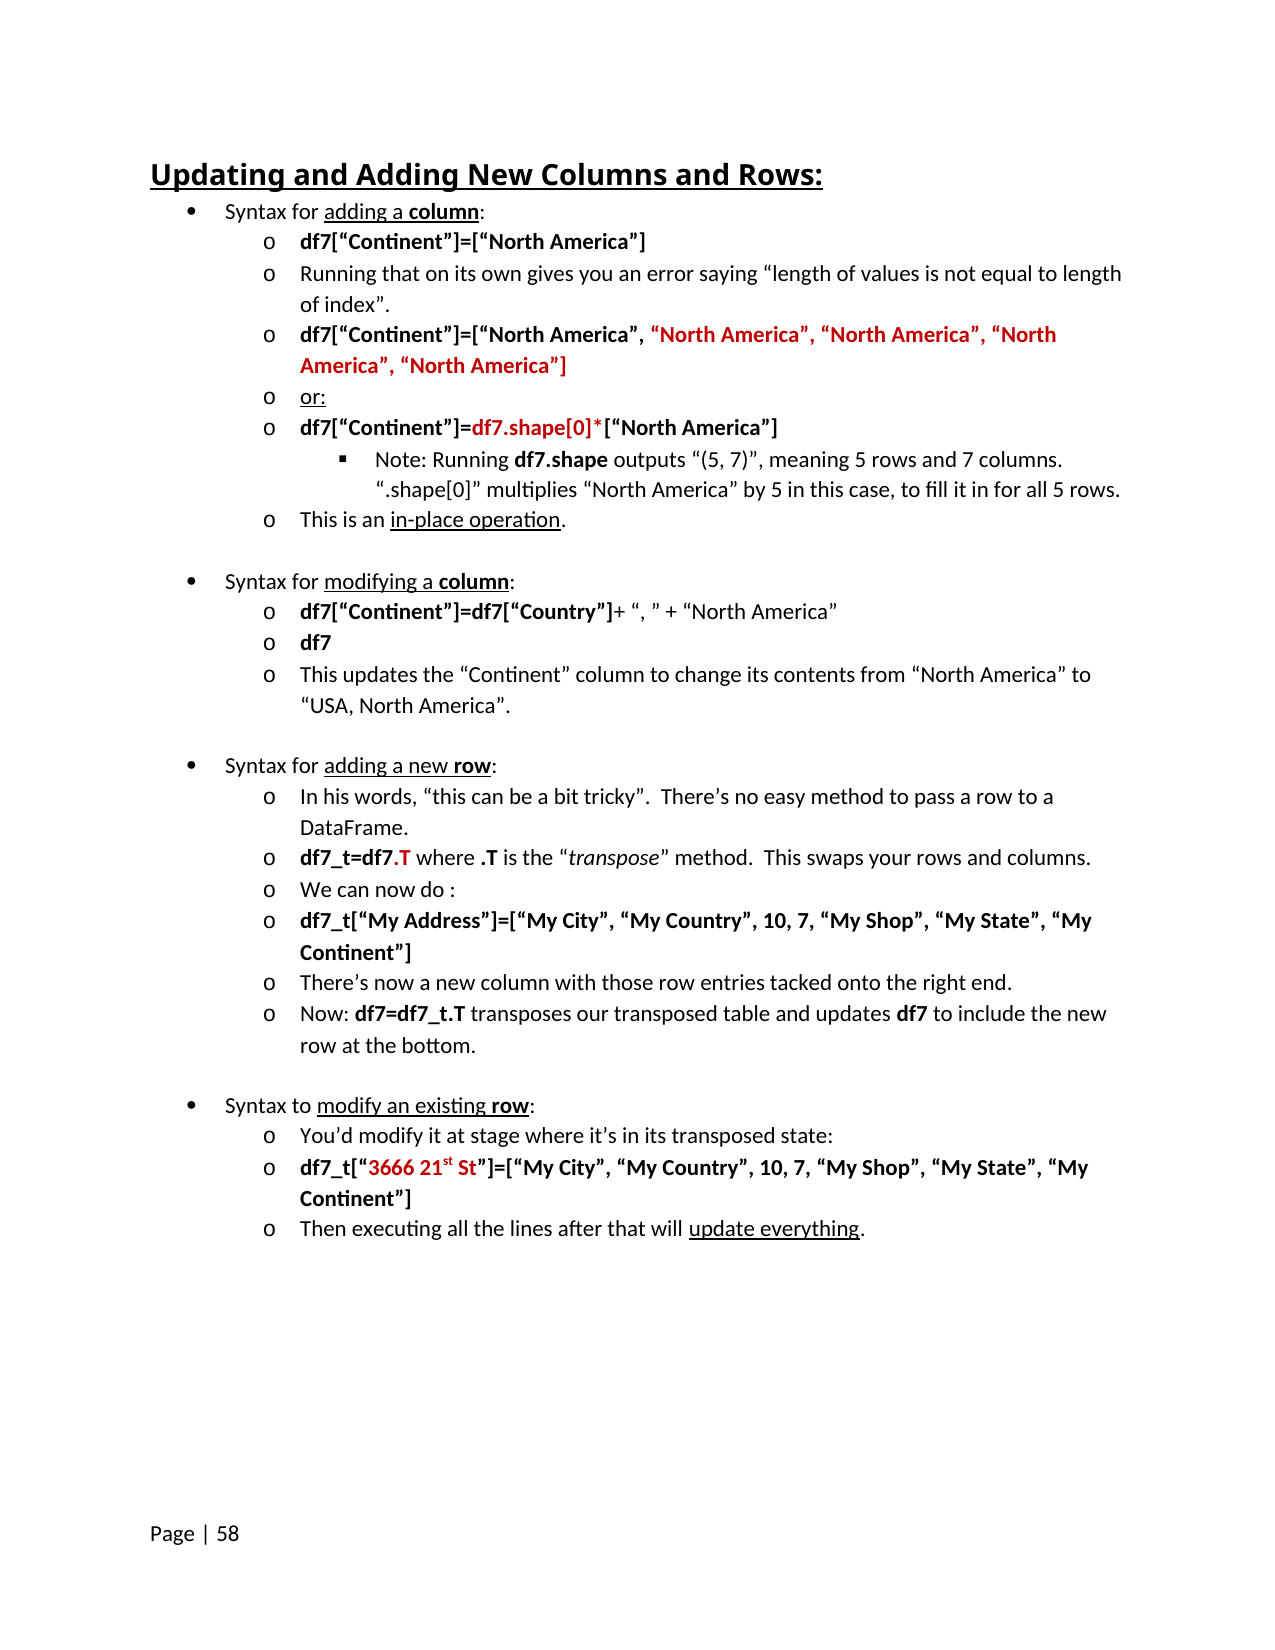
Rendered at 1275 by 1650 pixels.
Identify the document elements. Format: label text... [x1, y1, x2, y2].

list df7_t=df7.T where .T is the “transpose” method. This swaps your rows and columns. [262, 843, 1125, 873]
list df7[“Continent”]=df7[“Country”]+ “, ” + “North America” [262, 597, 1125, 626]
list This updates the “Continent” column to change its contents from “North America” to “USA, North America”. [262, 660, 1125, 719]
list You’d modify it at stage where it’s in its transposed state: [262, 1121, 1125, 1151]
list Note: Running df7.shape outputs “(5, 7)”, meaning 5 rows and 7 columns. “.shape[0]” multiplies “North America” by 5 in this case, to fill it in for all 5 rows. [337, 445, 1125, 503]
list Syntax to modify an existing row: [187, 1091, 1125, 1119]
list df7 [262, 628, 1125, 658]
list There’s now a new column with those row entries tacked onto the right end. [262, 968, 1125, 997]
list Running that on its own gives you an error saying “length of values is not equal to length of index”. [262, 259, 1125, 318]
list Then executing all the lines after that will update everything. [262, 1214, 1125, 1243]
list df7_t[“My Address”]=[“My City”, “My Country”, 10, 7, “My Shop”, “My State”, “My Continent”] [262, 906, 1125, 966]
list or: [262, 382, 1125, 411]
list Syntax for adding a column: [187, 197, 1125, 225]
list We can now do : [262, 875, 1125, 904]
subtitle Updating and Adding New Columns and Rows: [150, 154, 1125, 194]
list df7[“Continent”]=df7.shape[0]*[“North America”] [262, 413, 1125, 442]
list Syntax for adding a new row: [187, 752, 1125, 780]
list In his words, “this can be a bit tricky”. There’s no easy method to pass a row to a DataFrame. [262, 782, 1125, 841]
list Now: df7=df7_t.T transposes our transposed table and updates df7 to include the new row at the bottom. [262, 999, 1125, 1059]
list This is an in-place operation. [262, 505, 1125, 534]
list df7[“Continent”]=[“North America”, “North America”, “North America”, “North America”, “North America”] [262, 320, 1125, 379]
list df7[“Continent”]=[“North America”] [262, 227, 1125, 256]
list Syntax for modifying a column: [187, 567, 1125, 595]
list df7_t[“3666 21st St”]=[“My City”, “My Country”, 10, 7, “My Shop”, “My State”, “My Continent”] [262, 1153, 1125, 1212]
